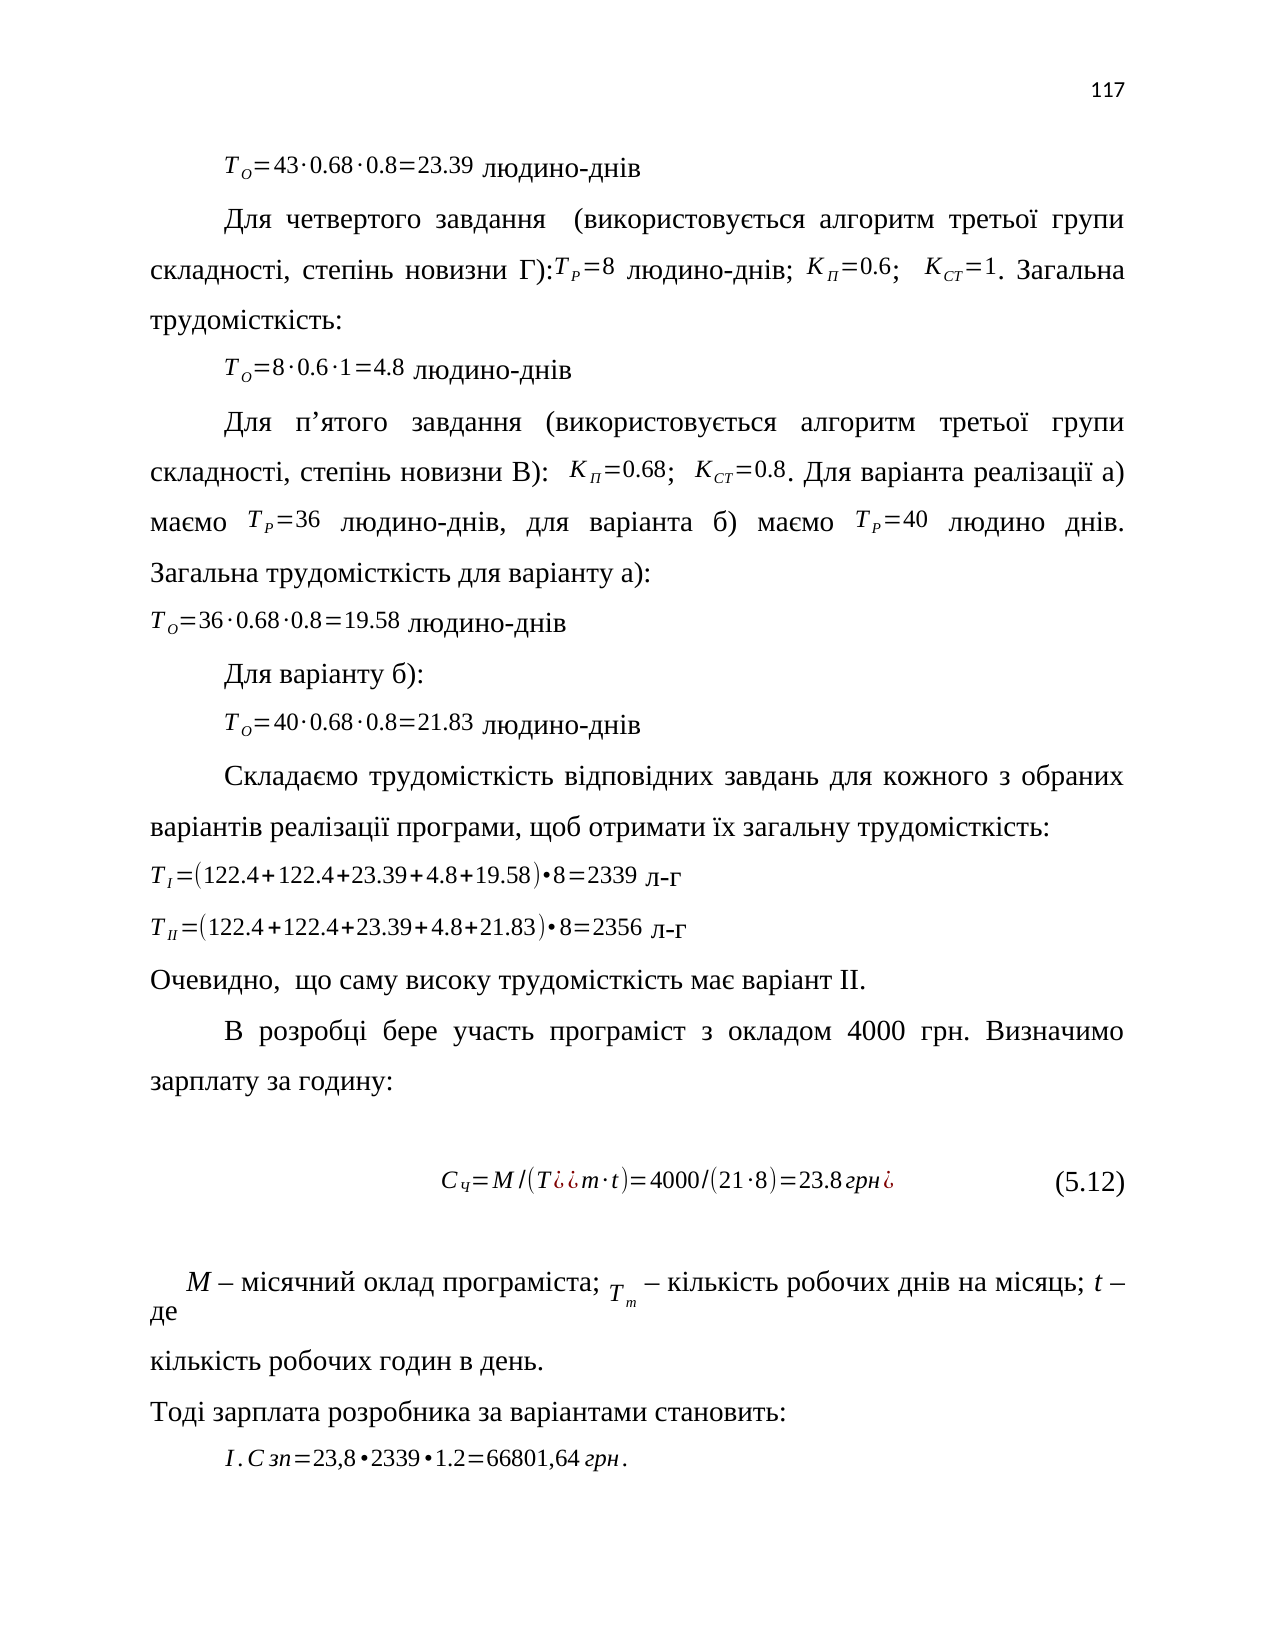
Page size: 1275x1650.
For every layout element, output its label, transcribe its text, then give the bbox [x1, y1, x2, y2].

text Для четвертого завдання (використовується алгоритм третьої групи складності, степінь новизни Г): людино-днів; ; . Загальна трудомісткість: [150, 201, 1125, 336]
text людино-днів [150, 150, 1125, 185]
text людино-днів [150, 352, 1125, 387]
text (5.12) [150, 1164, 1125, 1197]
text Складаємо трудомісткість відповідних завдань для кожного з обраних варіантів реалізації програми, щоб отримати їх загальну трудомісткість: [150, 758, 1125, 842]
text л-г [150, 859, 1125, 894]
text В розробці бере участь програміст з окладом 4000 грн. Визначимо зарплату за годину: [150, 1013, 1125, 1097]
text людино-днів [150, 707, 1125, 742]
text Очевидно, що саму високу трудомісткість має варіант II. [150, 962, 1125, 996]
text Для п’ятого завдання (використовується алгоритм третьої групи складності, степінь новизни В): ; . Для варіанта реалізації а) маємо людино-днів, для варіанта б) маємо людино днів. Загальна трудомісткість для варіанту а): [150, 404, 1125, 588]
text де M – місячний оклад програміста; – кількість робочих днів на місяць; t – кількість робочих годин в день. [150, 1264, 1125, 1377]
text людино-днів [150, 605, 1125, 640]
text л-г [150, 911, 1125, 946]
text Для варіанту б): [150, 657, 1125, 690]
text Тоді зарплата розробника за варіантами становить: [150, 1394, 1125, 1427]
